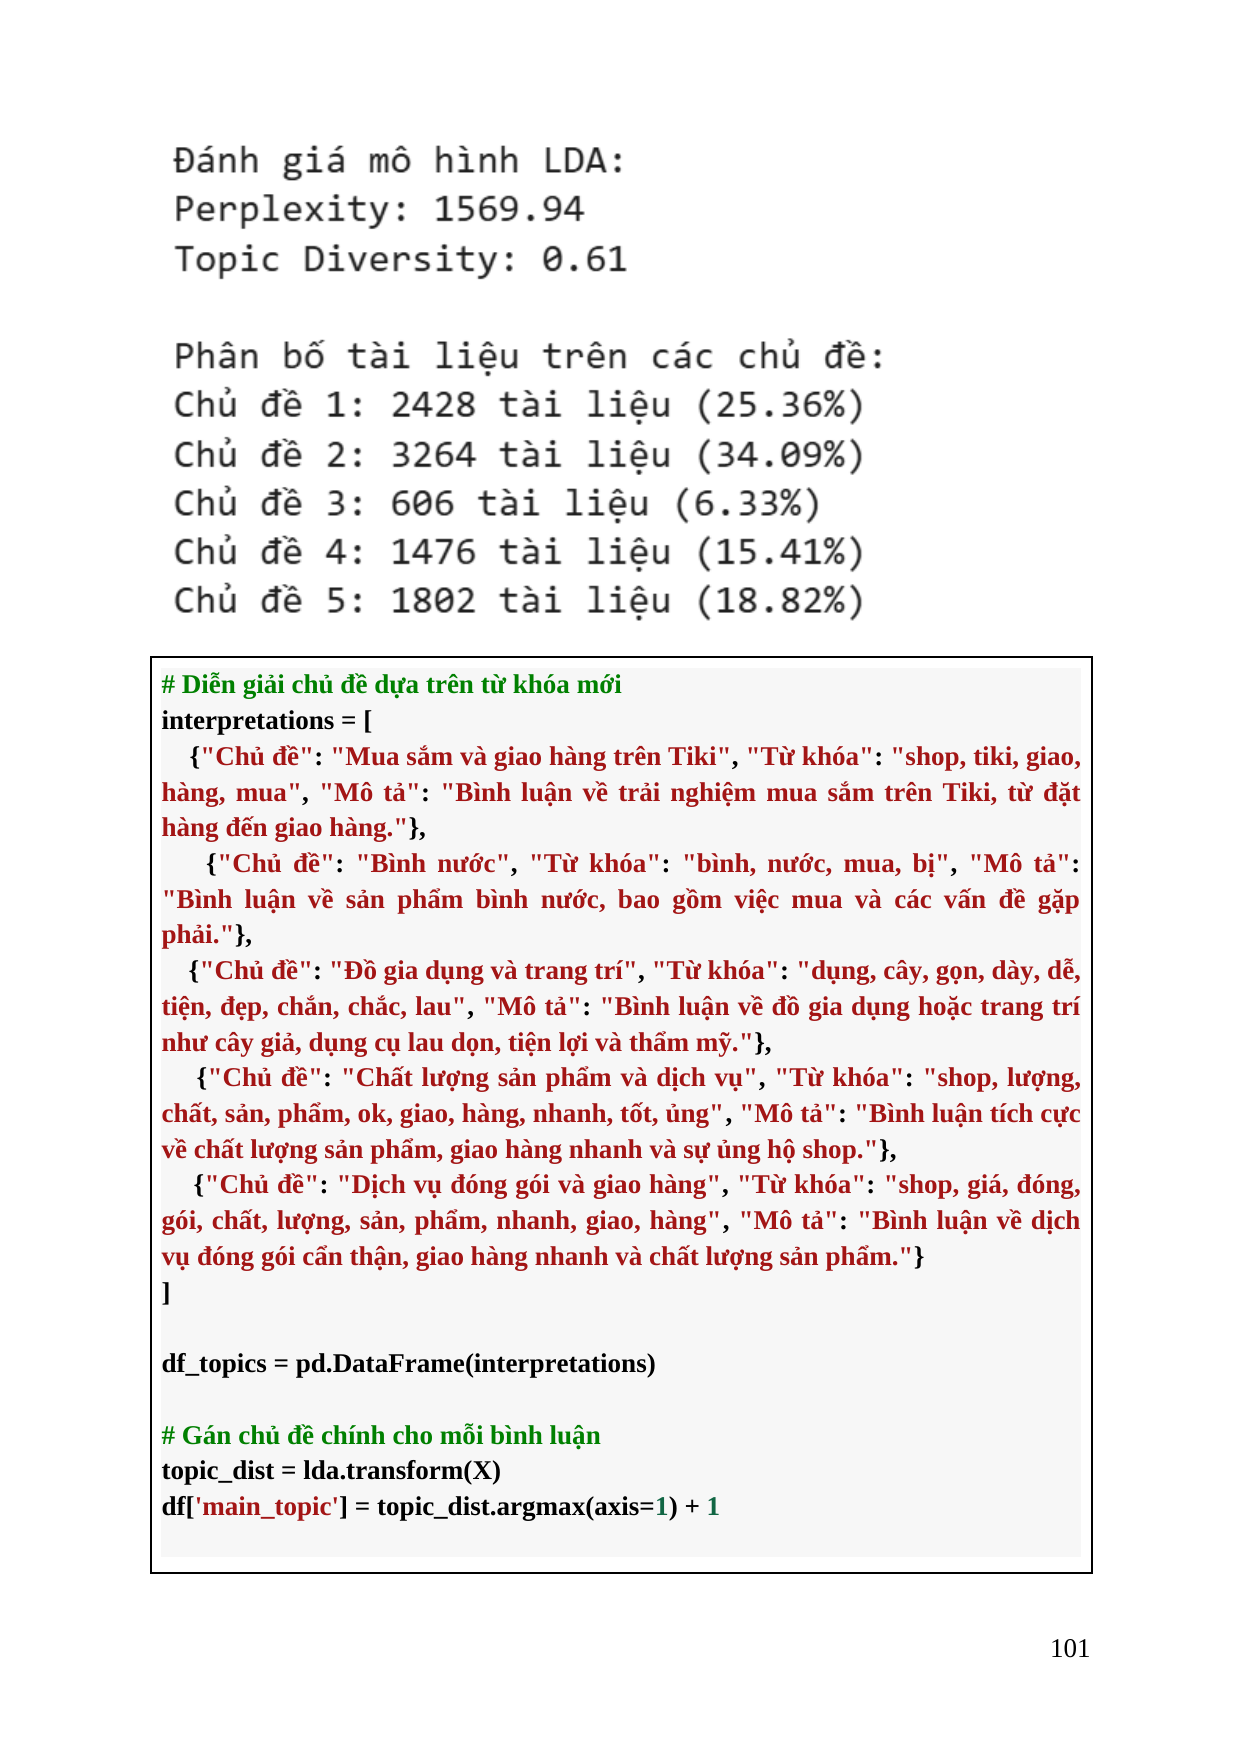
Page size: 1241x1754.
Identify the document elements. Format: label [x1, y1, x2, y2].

picture [150, 121, 1007, 652]
table_header [152, 658, 1091, 1572]
